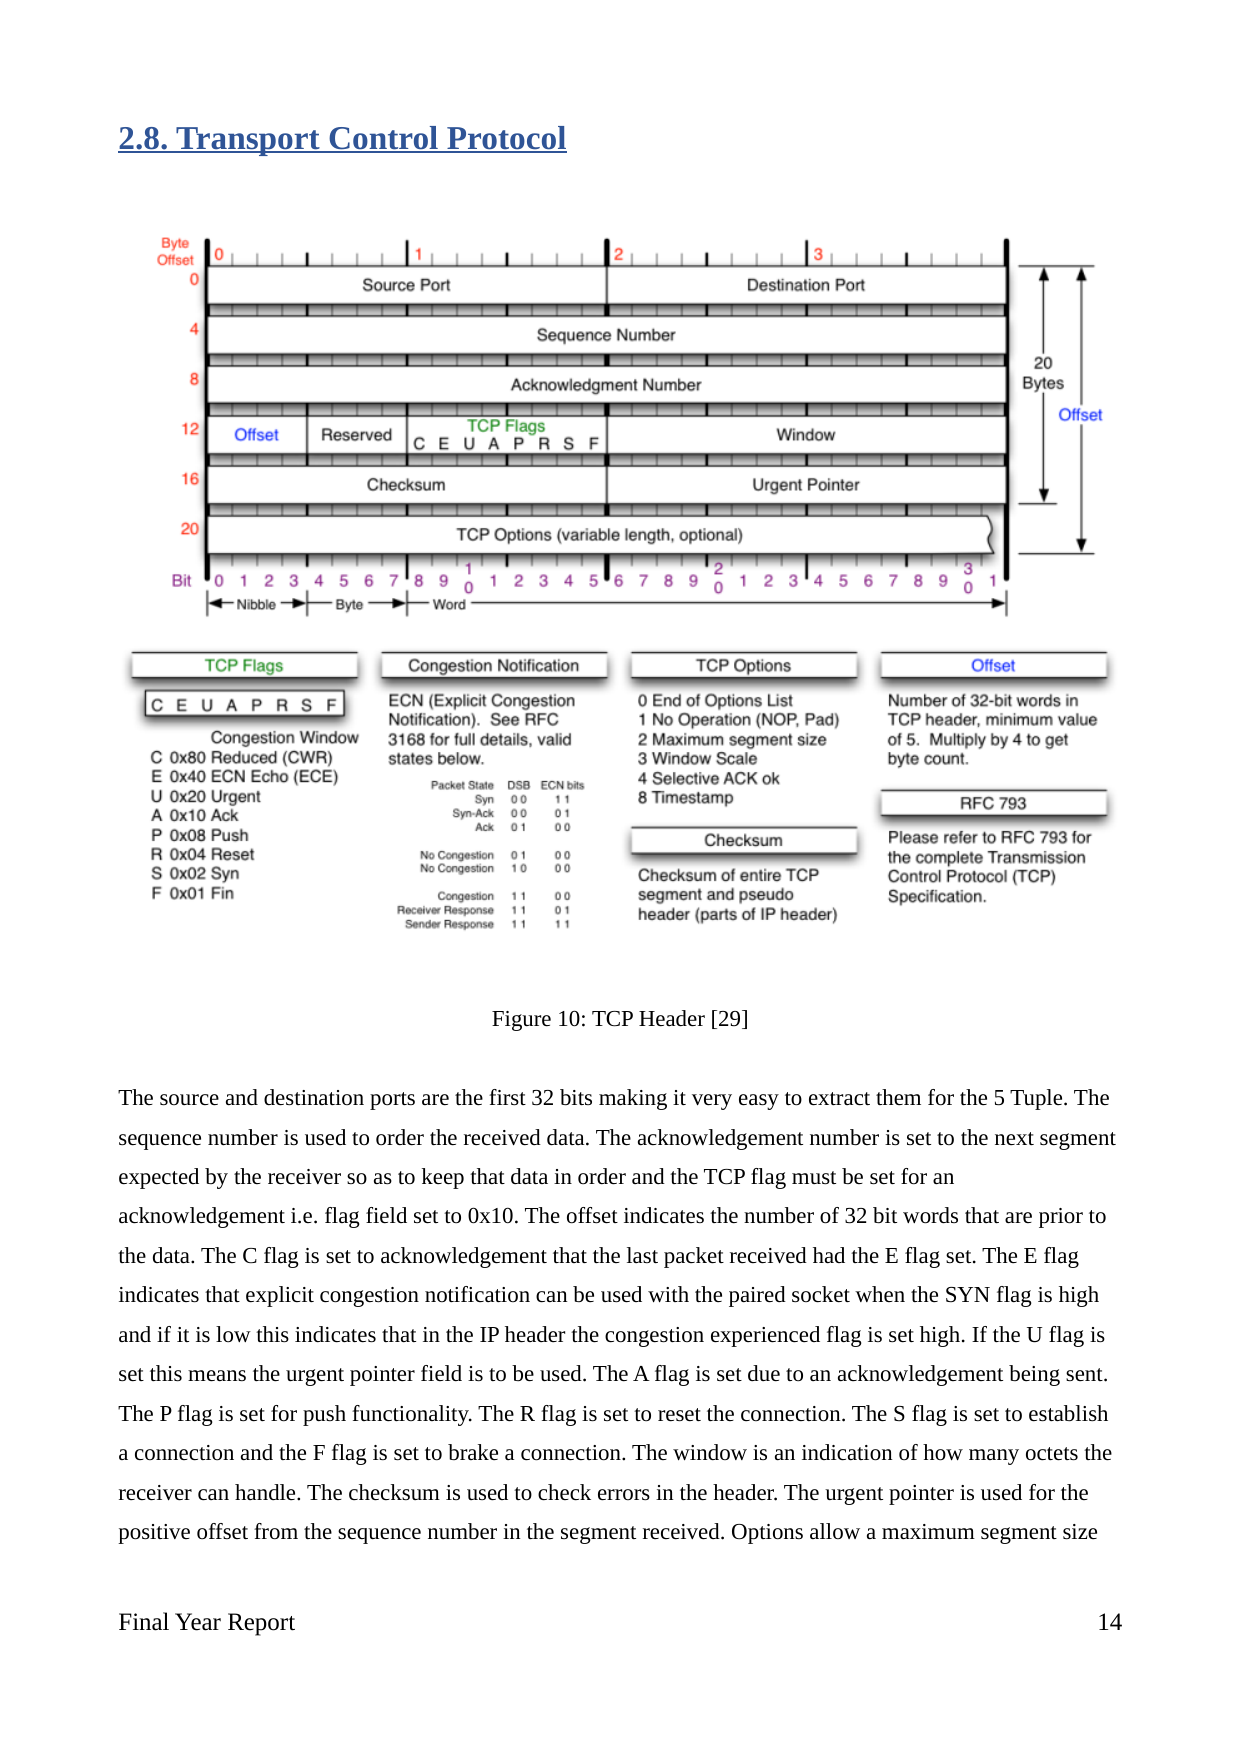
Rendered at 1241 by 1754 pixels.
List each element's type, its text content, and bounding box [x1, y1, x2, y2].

text Figure 10: TCP Header [29] [118, 1005, 1122, 1031]
text 2.8. Transport Control Protocol [118, 118, 1122, 156]
